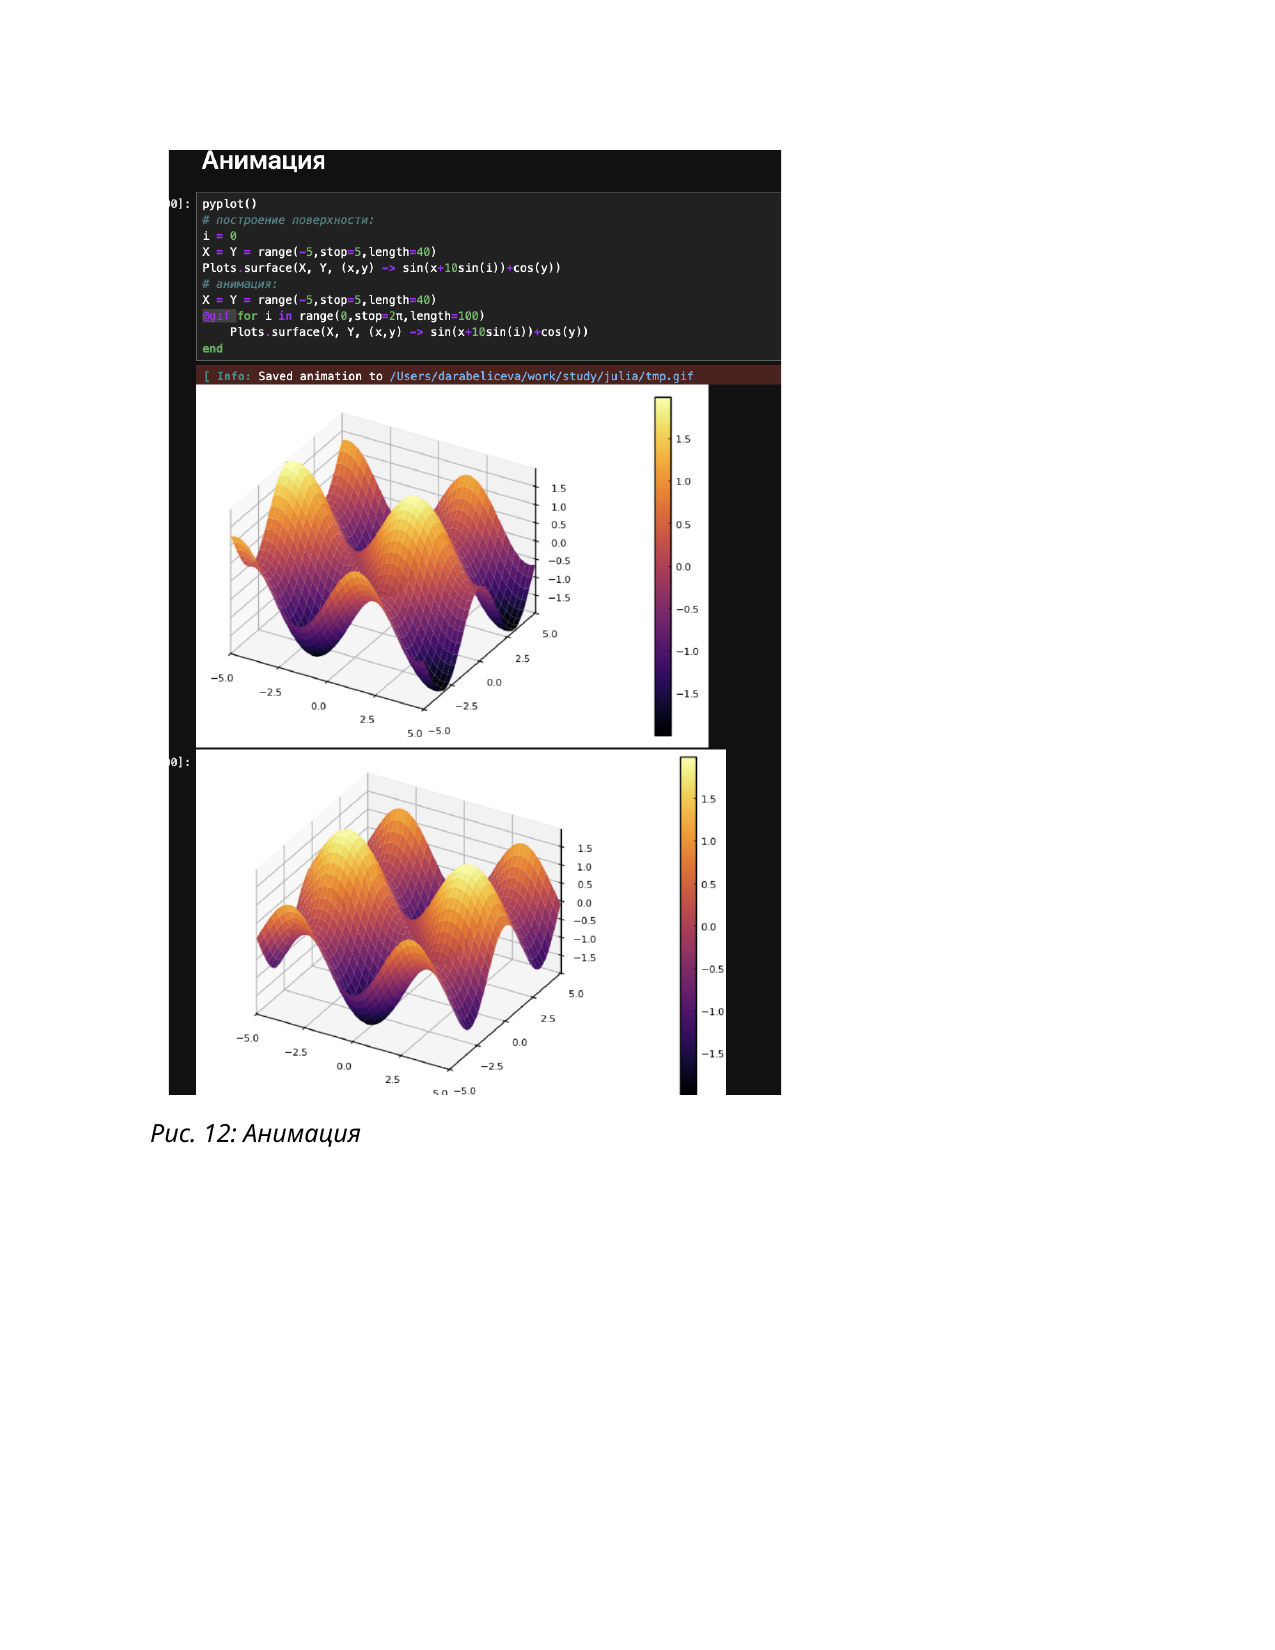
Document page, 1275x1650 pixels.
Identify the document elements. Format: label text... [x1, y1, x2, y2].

picture [168, 150, 782, 1095]
text Рис. 12: Анимация [150, 1115, 1125, 1149]
